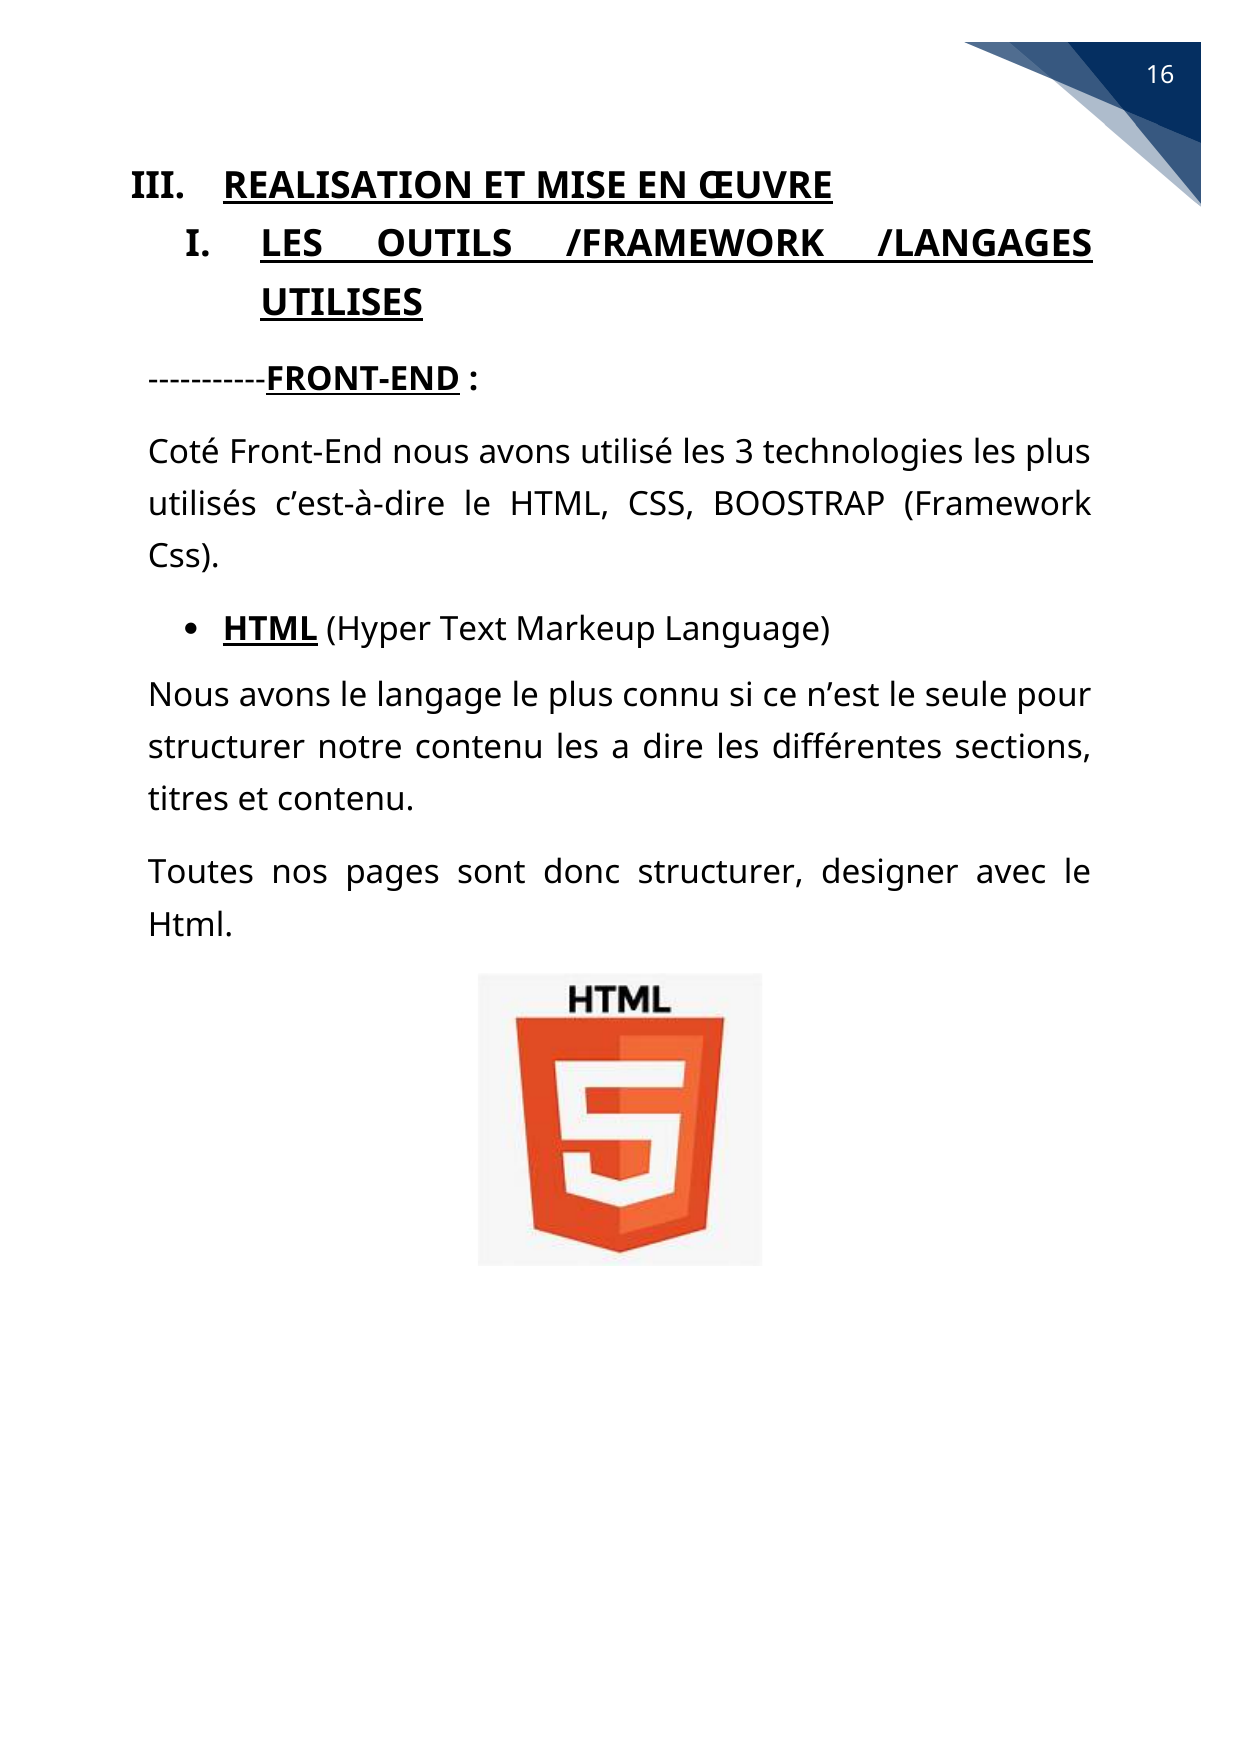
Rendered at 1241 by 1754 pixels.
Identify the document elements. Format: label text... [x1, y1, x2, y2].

text -----------FRONT-END : [148, 355, 1093, 400]
text Toutes nos pages sont donc structurer, designer avec le Html. [148, 848, 1093, 946]
text Coté Front-End nous avons utilisé les 3 technologies les plus utilisés c’est-à-dire le HTML, CSS, BOOSTRAP (Framework Css). [148, 428, 1093, 578]
picture [962, 42, 1201, 207]
list HTML (Hyper Text Markeup Language) [185, 605, 1093, 651]
list REALISATION ET MISE EN ŒUVRE [185, 158, 1093, 209]
picture [477, 973, 763, 1266]
list LES OUTILS /FRAMEWORK /LANGAGES UTILISES [185, 217, 1093, 326]
text Nous avons le langage le plus connu si ce n’est le seule pour structurer notre contenu les a dire les différentes sections, titres et contenu. [148, 671, 1093, 821]
